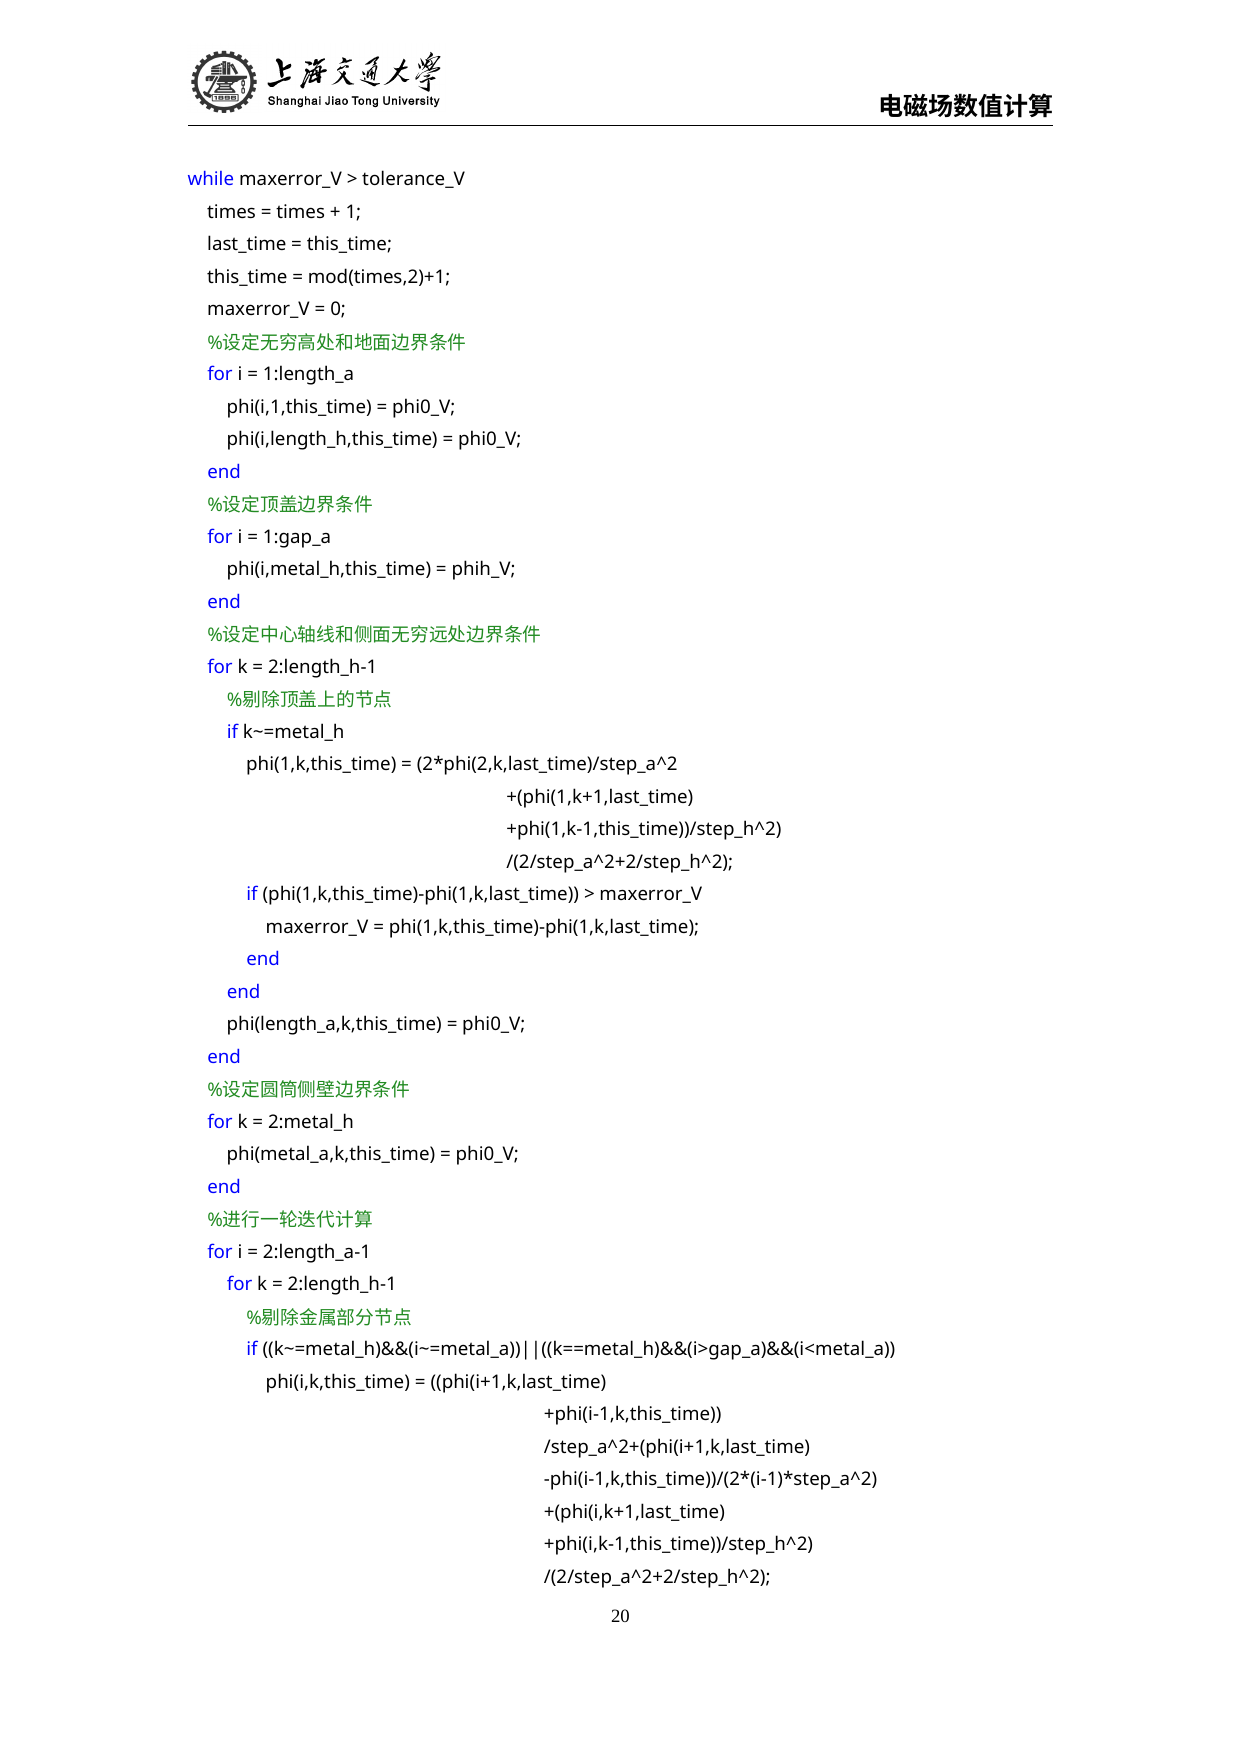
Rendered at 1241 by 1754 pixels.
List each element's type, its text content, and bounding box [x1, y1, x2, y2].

text if ((k~=metal_h)&&(i~=metal_a))||((k==metal_h)&&(i>gap_a)&&(i<metal_a)) [187, 1332, 1053, 1365]
text /(2/step_a^2+2/step_h^2); [187, 1560, 1053, 1592]
text end [187, 585, 1053, 617]
text for i = 2:length_a-1 [187, 1235, 1053, 1267]
text times = times + 1; [187, 195, 1053, 227]
text for i = 1:length_a [187, 357, 1053, 390]
text /step_a^2+(phi(i+1,k,last_time) [187, 1430, 1053, 1462]
text last_time = this_time; [187, 227, 1053, 260]
text %设定中心轴线和侧面无穷远处边界条件 [187, 617, 1053, 650]
text phi(i,length_h,this_time) = phi0_V; [187, 422, 1053, 455]
text %剔除顶盖上的节点 [187, 682, 1053, 715]
text +phi(i-1,k,this_time)) [187, 1397, 1053, 1430]
text /(2/step_a^2+2/step_h^2); [187, 845, 1053, 877]
text end [187, 1040, 1053, 1072]
text if k~=metal_h [187, 715, 1053, 747]
text end [187, 455, 1053, 487]
text phi(i,metal_h,this_time) = phih_V; [187, 552, 1053, 585]
text phi(length_a,k,this_time) = phi0_V; [187, 1007, 1053, 1040]
text +(phi(i,k+1,last_time) [187, 1495, 1053, 1527]
text -phi(i-1,k,this_time))/(2*(i-1)*step_a^2) [187, 1462, 1053, 1495]
text end [187, 942, 1053, 975]
text maxerror_V = phi(1,k,this_time)-phi(1,k,last_time); [187, 910, 1053, 942]
text for k = 2:length_h-1 [187, 650, 1053, 682]
text %设定顶盖边界条件 [187, 487, 1053, 520]
text for i = 1:gap_a [187, 520, 1053, 552]
text %剔除金属部分节点 [187, 1300, 1053, 1332]
text phi(i,1,this_time) = phi0_V; [187, 390, 1053, 422]
text end [187, 1170, 1053, 1202]
text +phi(1,k-1,this_time))/step_h^2) [187, 812, 1053, 845]
text phi(metal_a,k,this_time) = phi0_V; [187, 1137, 1053, 1170]
text %设定无穷高处和地面边界条件 [187, 325, 1053, 357]
text end [187, 975, 1053, 1007]
text phi(i,k,this_time) = ((phi(i+1,k,last_time) [187, 1365, 1053, 1397]
text this_time = mod(times,2)+1; [187, 260, 1053, 292]
text if (phi(1,k,this_time)-phi(1,k,last_time)) > maxerror_V [187, 877, 1053, 910]
text while maxerror_V > tolerance_V [187, 162, 1053, 195]
text +phi(i,k-1,this_time))/step_h^2) [187, 1527, 1053, 1560]
text %设定圆筒侧壁边界条件 [187, 1072, 1053, 1105]
text for k = 2:metal_h [187, 1105, 1053, 1137]
text %进行一轮迭代计算 [187, 1202, 1053, 1235]
text +(phi(1,k+1,last_time) [187, 780, 1053, 812]
text phi(1,k,this_time) = (2*phi(2,k,last_time)/step_a^2 [187, 747, 1053, 780]
text maxerror_V = 0; [187, 292, 1053, 325]
text for k = 2:length_h-1 [187, 1267, 1053, 1300]
